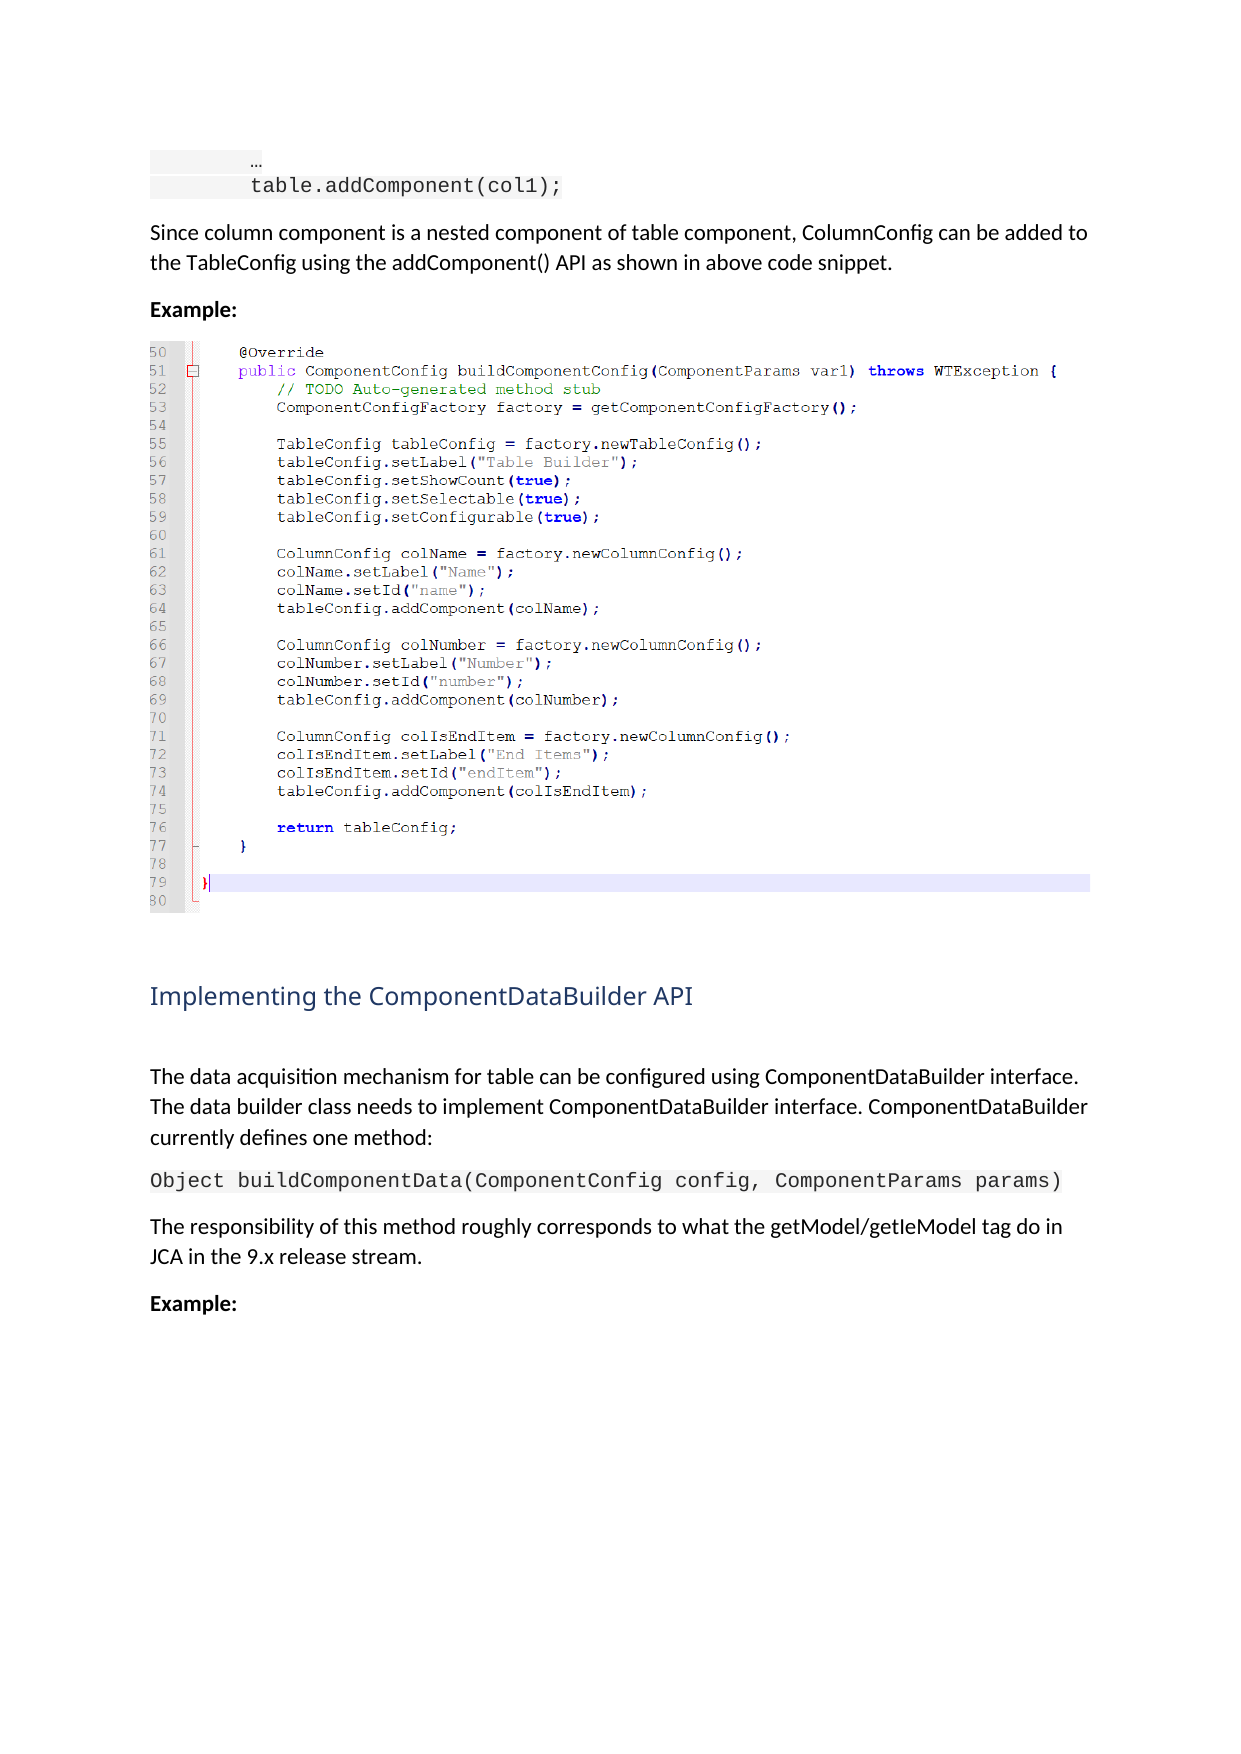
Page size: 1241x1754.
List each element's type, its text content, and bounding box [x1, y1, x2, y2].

picture [150, 341, 1091, 913]
text The data acquisition mechanism for table can be configured using ComponentDataBuilder interface. The data builder class needs to implement ComponentDataBuilder interface. ComponentDataBuilder currently defines one method: [150, 1062, 1090, 1151]
text Since column component is a nested component of table component, ColumnConfig can be added to the TableConfig using the addComponent() API as shown in above code snippet. [150, 218, 1090, 276]
text The responsibility of this method roughly corresponds to what the getModel/getIeModel tag do in JCA in the 9.x release stream. [150, 1212, 1090, 1270]
subtitle Implementing the ComponentDataBuilder API [150, 979, 1090, 1013]
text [150, 150, 1090, 199]
text Example: [150, 295, 1090, 323]
text Example: [150, 1289, 1090, 1317]
text Object buildComponentData(ComponentConfig config, ComponentParams params) [150, 1169, 1090, 1193]
